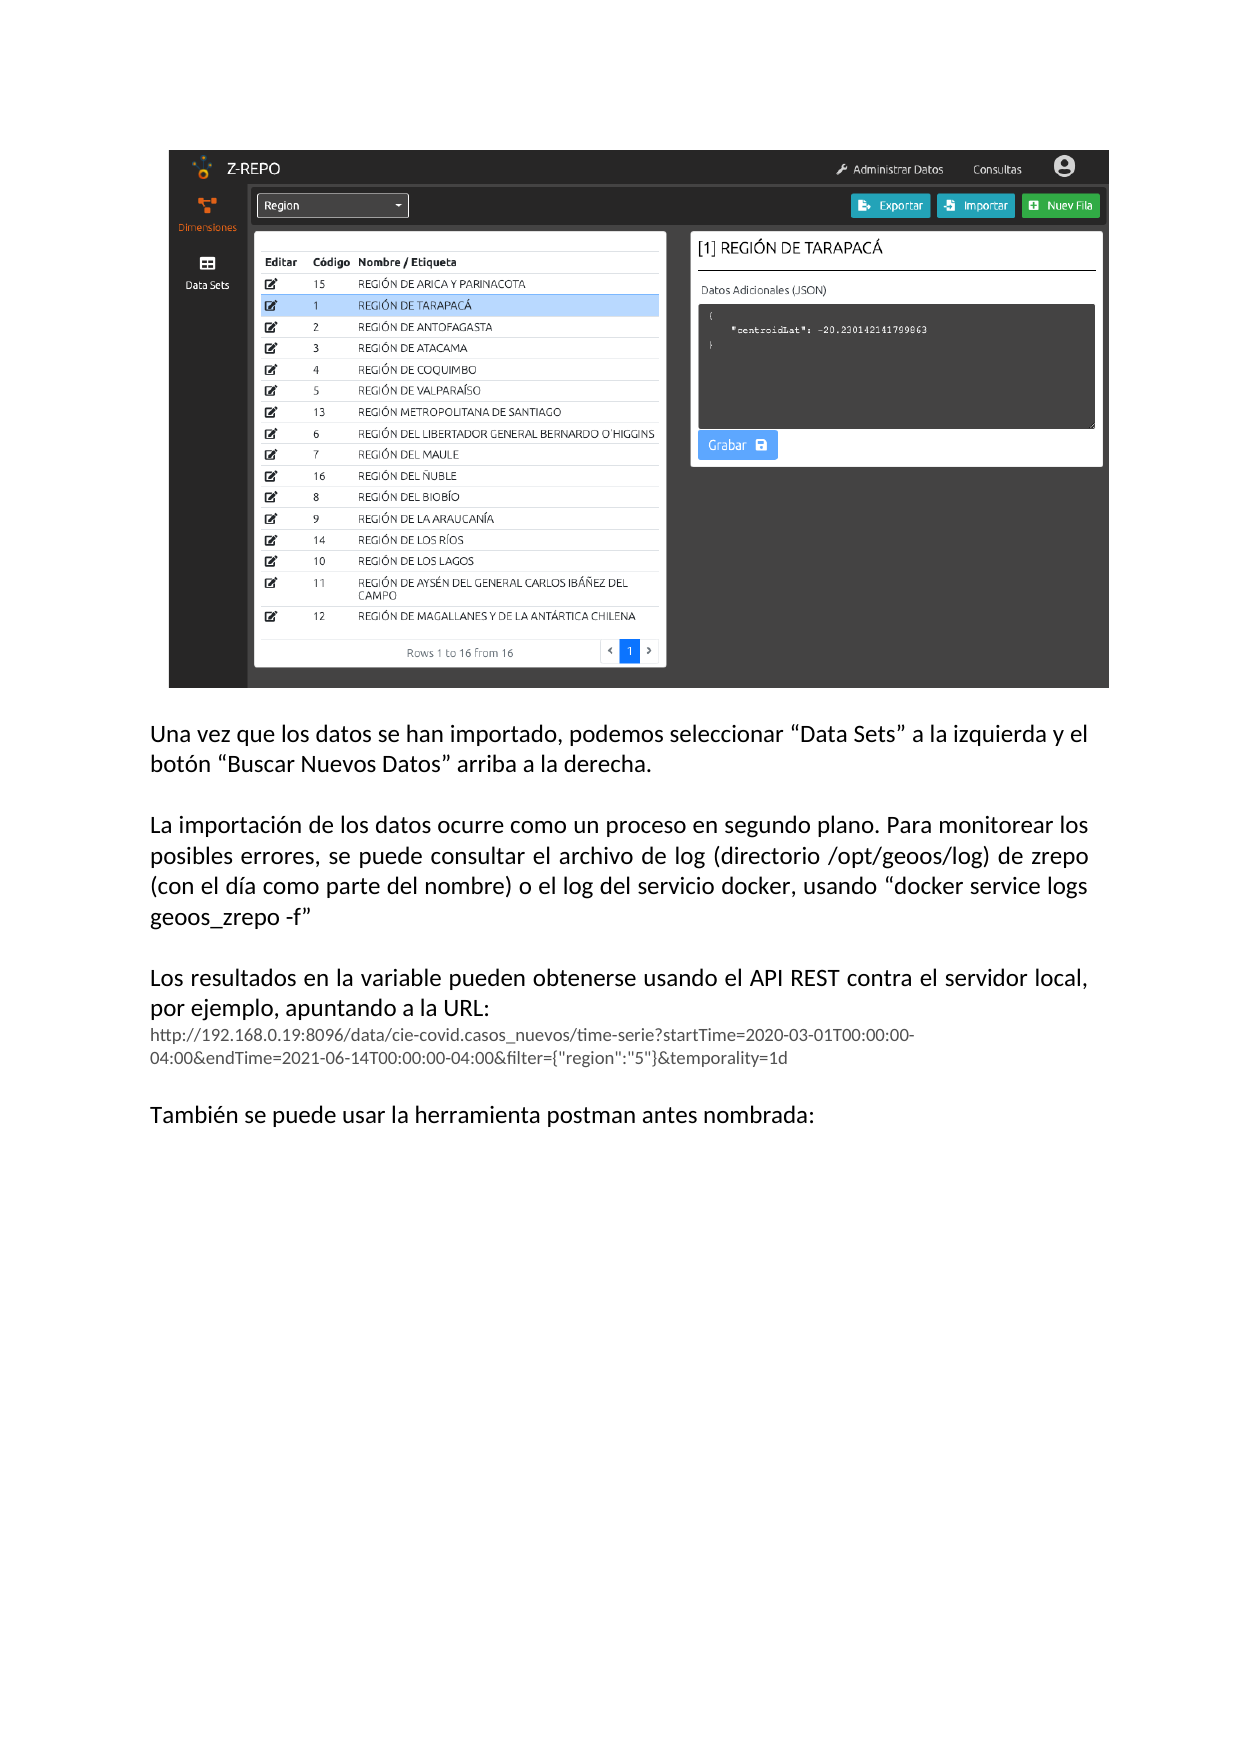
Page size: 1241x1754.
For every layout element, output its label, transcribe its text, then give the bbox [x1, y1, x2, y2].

text http://192.168.0.19:8096/data/cie-covid.casos_nuevos/time-serie?startTime=2020-03-01T00:00:00-04:00&endTime=2021-06-14T00:00:00-04:00&filter={"region":"5"}&temporality=1d [789, 1023, 1090, 1069]
text Una vez que los datos se han importado, podemos seleccionar “Data Sets” a la izquierda y el botón “Buscar Nuevos Datos” arriba a la derecha. [150, 718, 1090, 779]
text Los resultados en la variable pueden obtenerse usando el API REST contra el servidor local, por ejemplo, apuntando a la URL: [150, 962, 1090, 1023]
text También se puede usar la herramienta postman antes nombrada: [150, 1099, 1090, 1130]
text La importación de los datos ocurre como un proceso en segundo plano. Para monitorear los posibles errores, se puede consultar el archivo de log (directorio /opt/geoos/log) de zrepo (con el día como parte del nombre) o el log del servicio docker, usando “docker service logs geoos_zrepo -f” [150, 809, 1090, 931]
